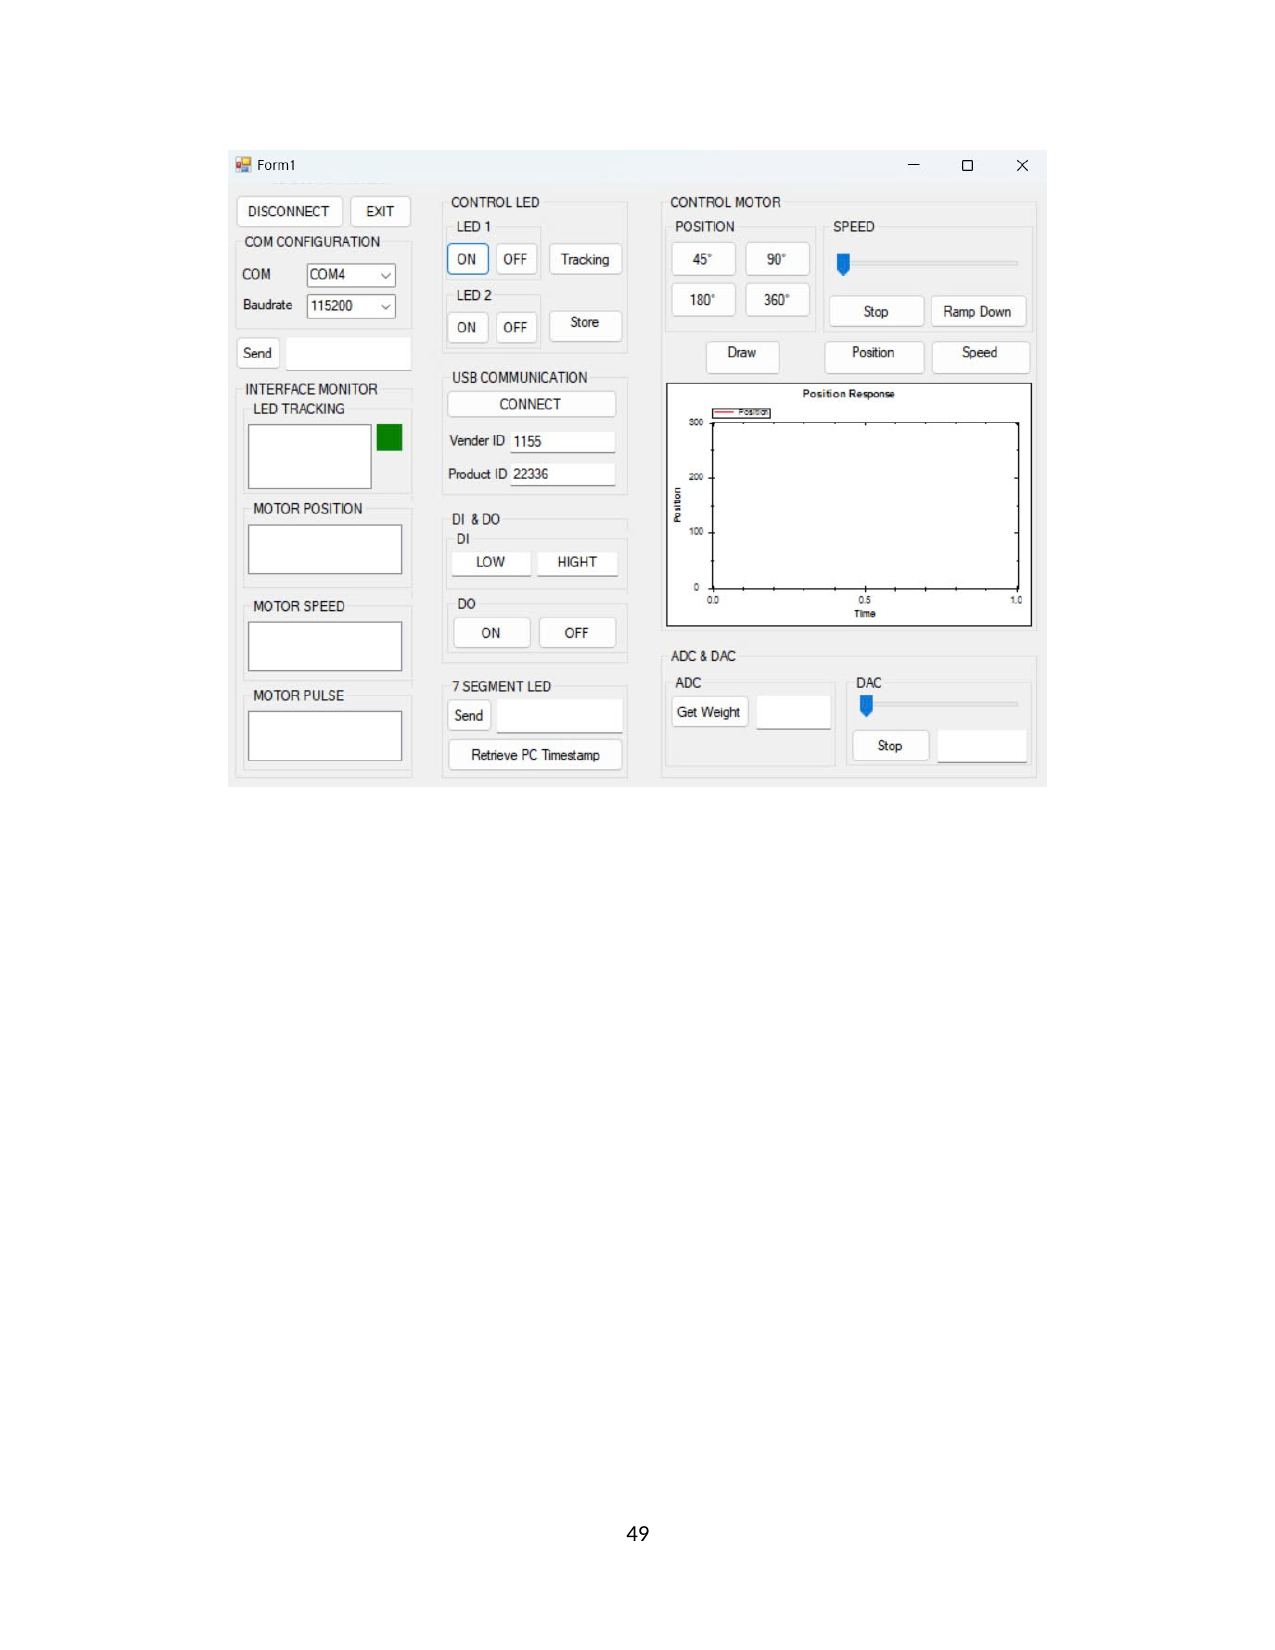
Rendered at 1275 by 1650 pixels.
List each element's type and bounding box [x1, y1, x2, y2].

picture [228, 150, 1047, 787]
